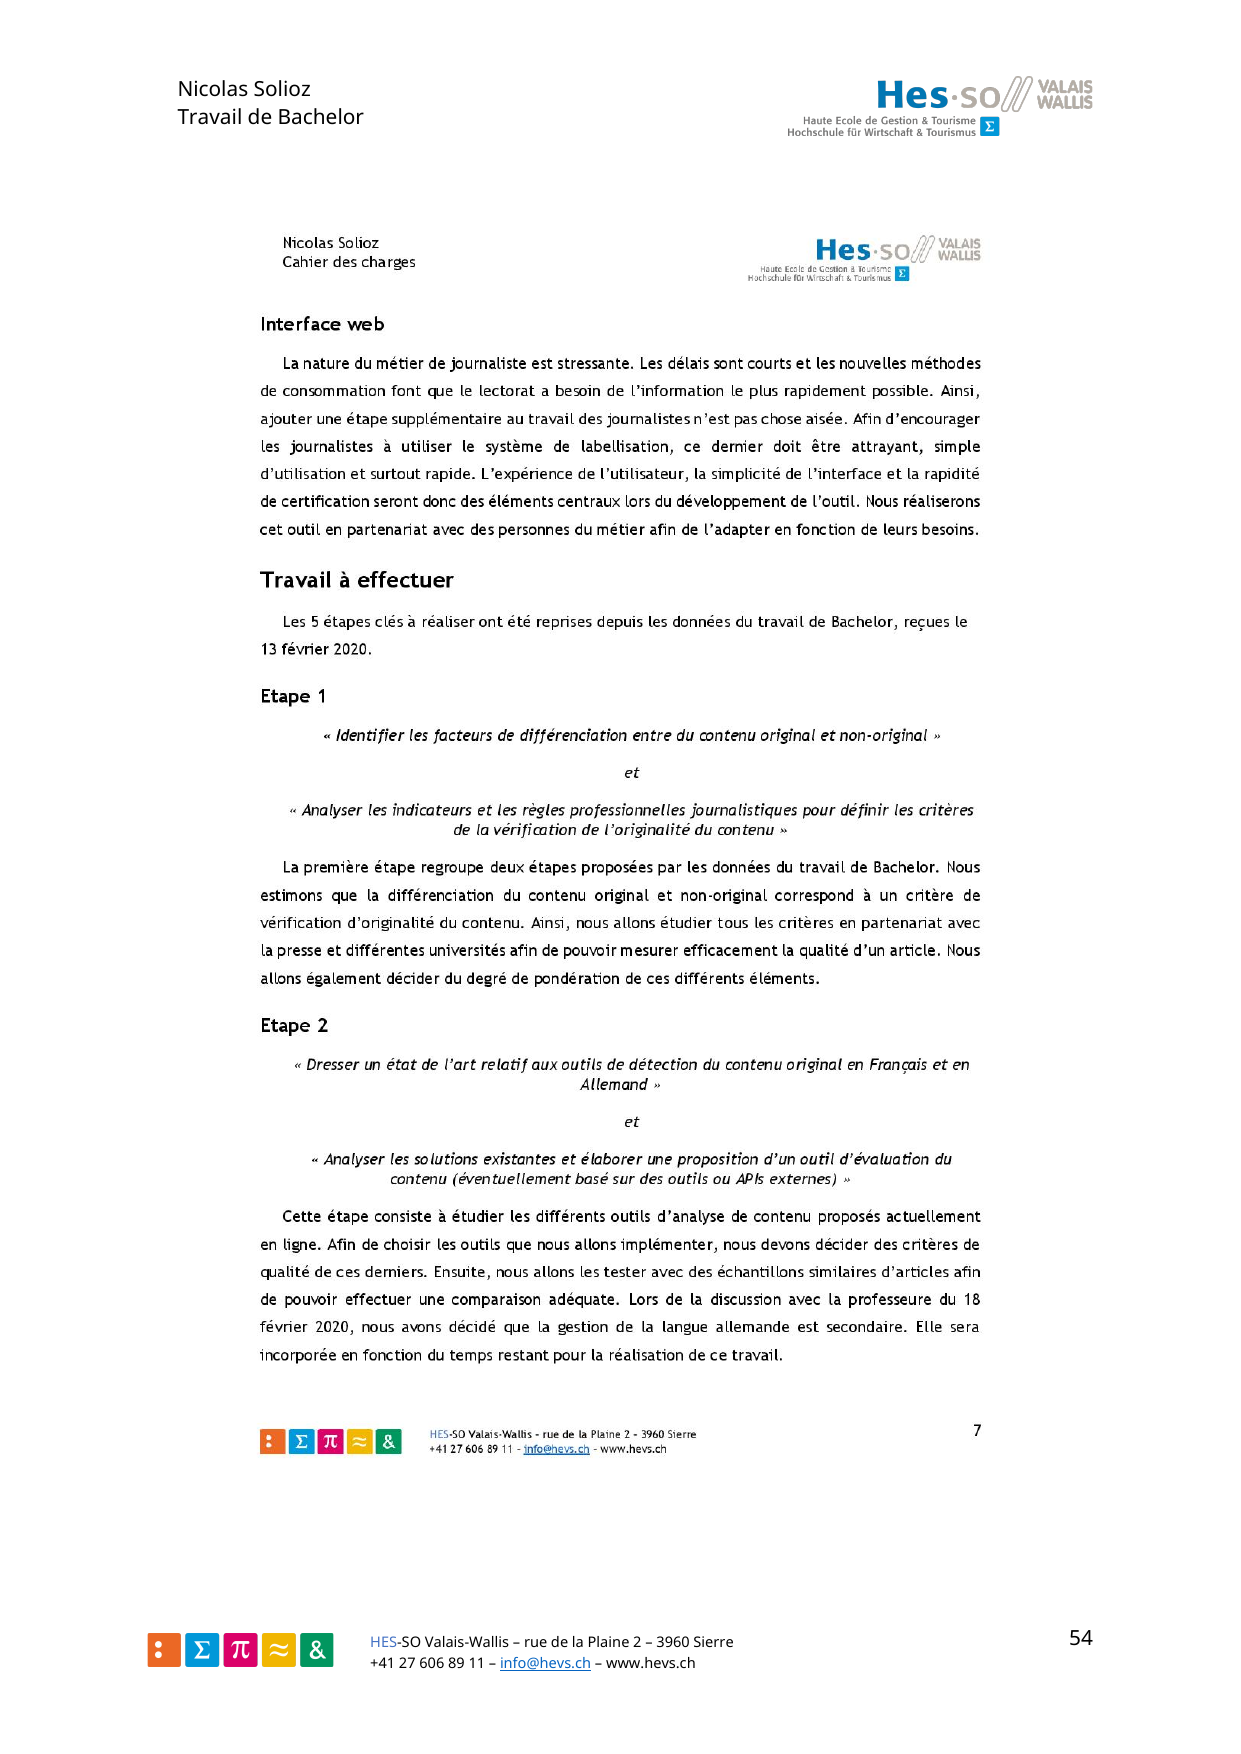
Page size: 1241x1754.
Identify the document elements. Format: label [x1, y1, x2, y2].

picture [147, 1633, 185, 1667]
picture [147, 177, 1093, 1514]
picture [788, 76, 1093, 136]
picture [196, 1654, 209, 1658]
picture [219, 1633, 334, 1667]
picture [196, 1642, 202, 1652]
